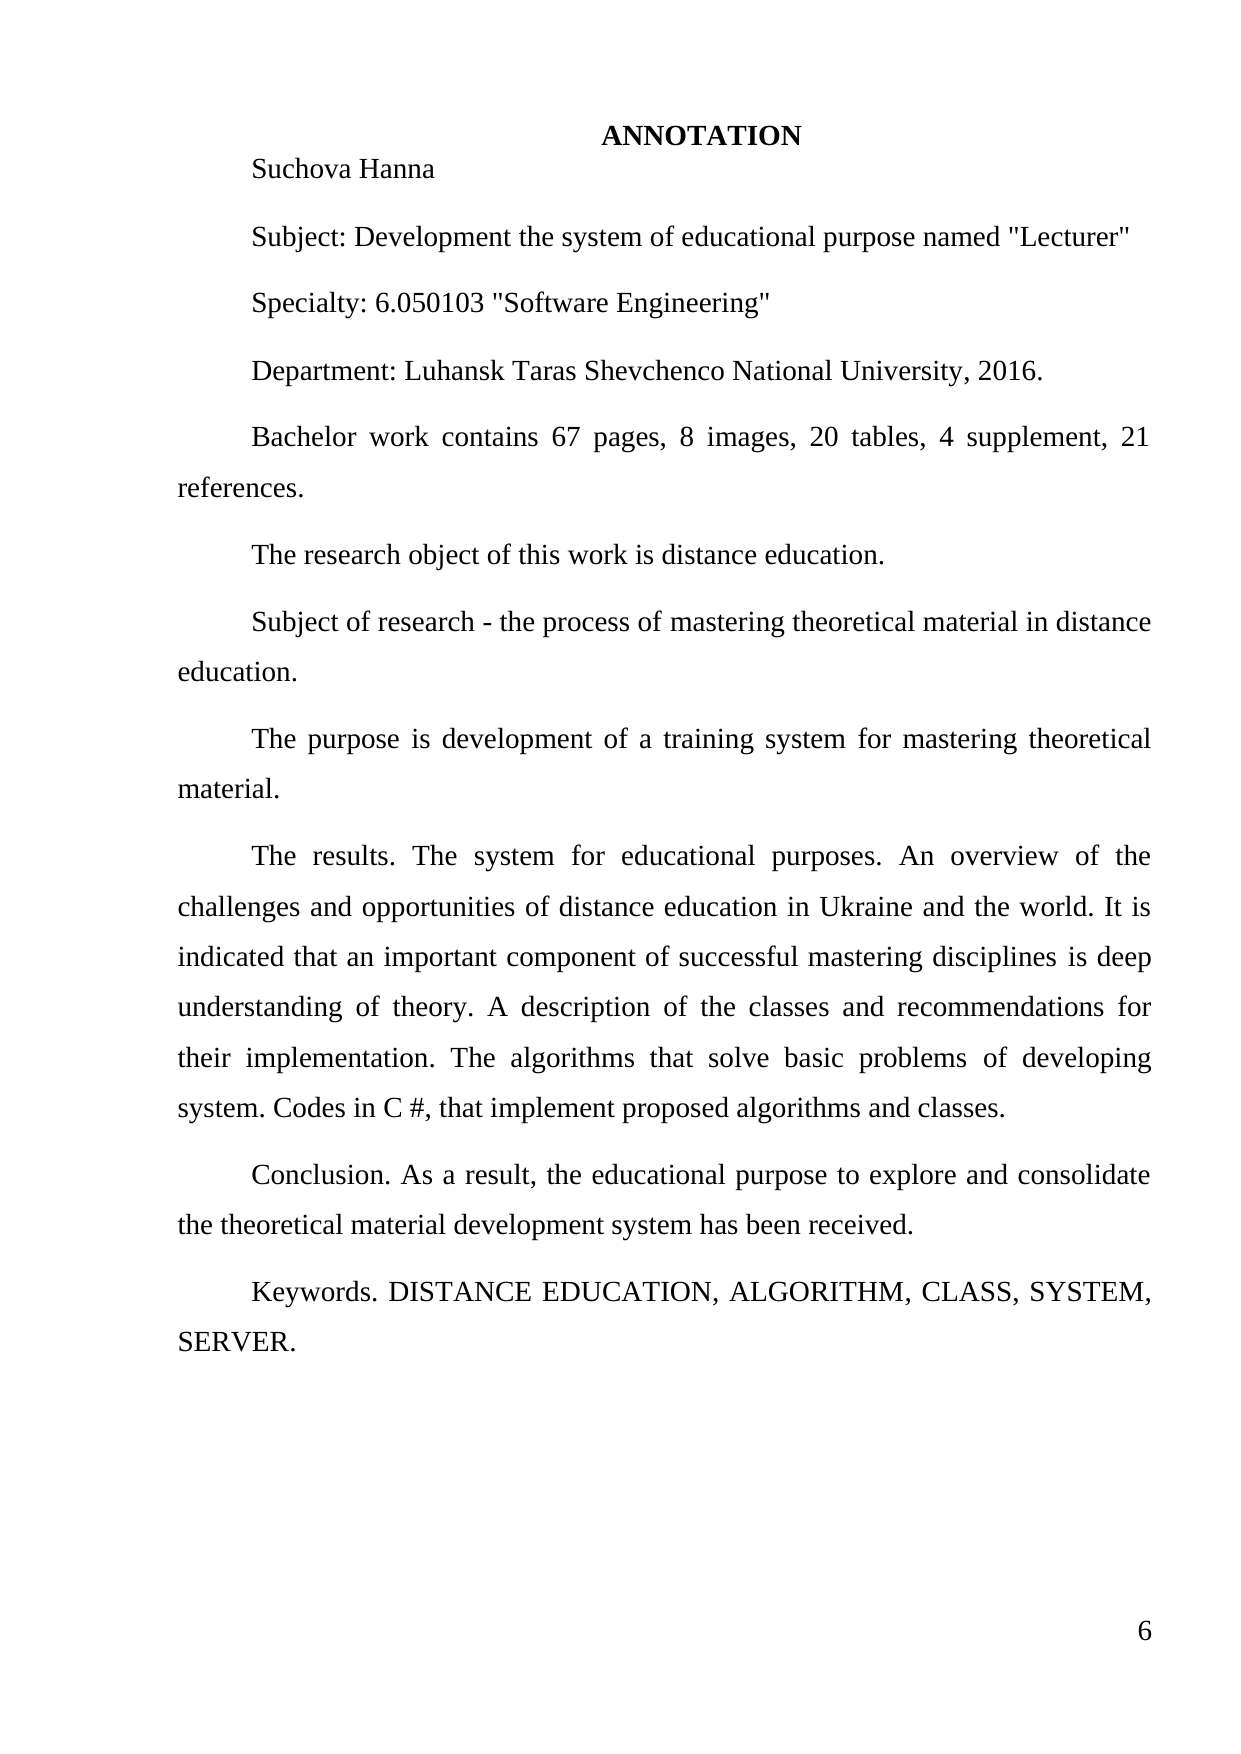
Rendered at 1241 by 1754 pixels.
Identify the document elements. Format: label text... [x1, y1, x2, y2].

text Conclusion. As a result, the educational purpose to explore and consolidate the theoretical material development system has been received. [177, 1157, 1152, 1241]
text ANNOTATION [177, 118, 1152, 152]
text Specialty: 6.050103 "Software Engineering" [177, 286, 1152, 319]
text The purpose is development of a training system for mastering theoretical material. [177, 721, 1152, 805]
text Bachelor work contains 67 pages, 8 images, 20 tables, 4 supplement, 21 references. [177, 419, 1152, 503]
text Department: Luhansk Taras Shevchenco National University, 2016. [177, 353, 1152, 386]
text Suchova Hanna [177, 152, 1152, 185]
text The results. The system for educational purposes. An overview of the challenges and opportunities of distance education in Ukraine and the world. It is indicated that an important component of successful mastering disciplines is deep understanding of theory. A description of the classes and recommendations for their implementation. The algorithms that solve basic problems of developing system. Codes in C #, that implement proposed algorithms and classes. [177, 838, 1152, 1123]
text Subject of research - the process of mastering theoretical material in distance education. [177, 604, 1152, 688]
text The research object of this work is distance education. [177, 537, 1152, 570]
text Subject: Development the system of educational purpose named "Lecturer" [177, 219, 1152, 252]
text Keywords. DISTANCE EDUCATION, ALGORITHM, CLASS, SYSTEM, SERVER. [177, 1274, 1152, 1358]
